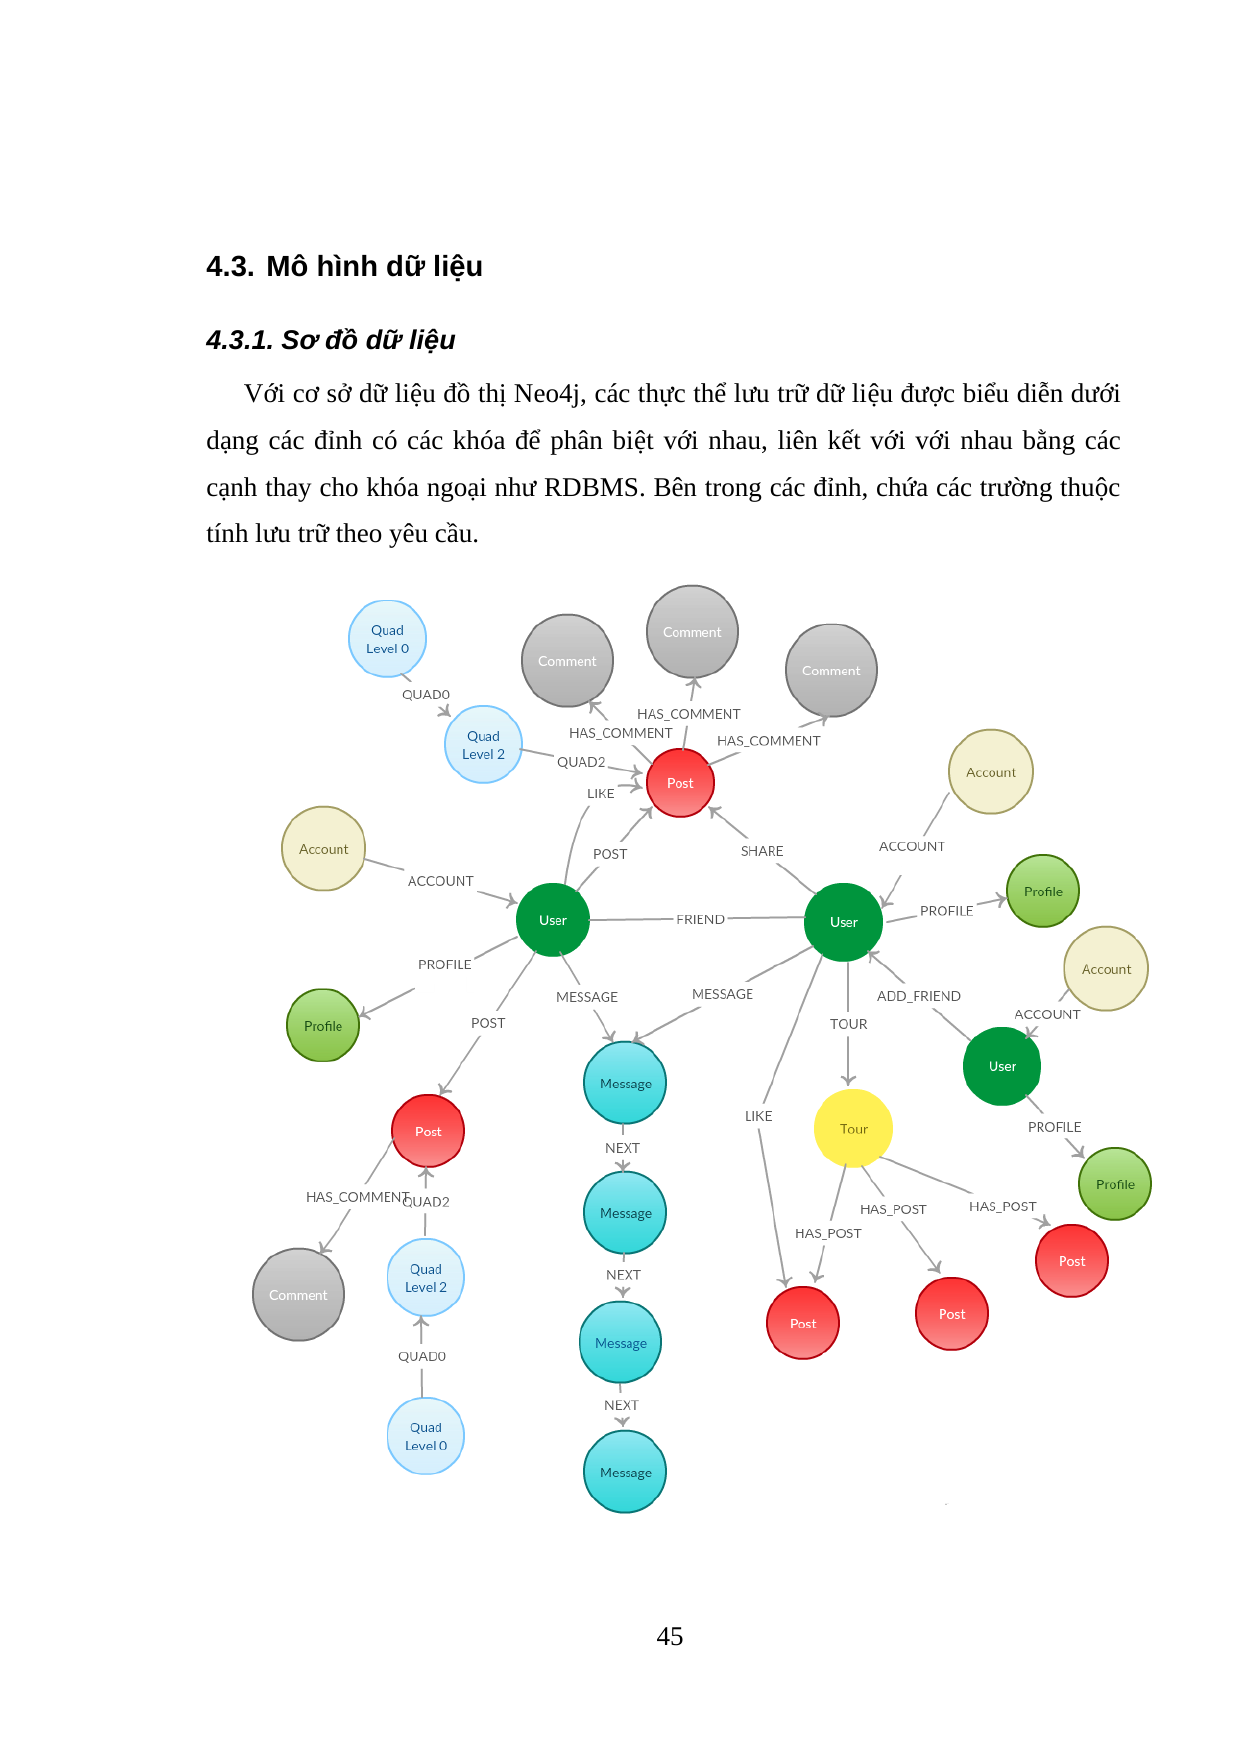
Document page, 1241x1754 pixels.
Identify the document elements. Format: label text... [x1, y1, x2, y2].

text Với cơ sở dữ liệu đồ thị Neo4j, các thực thể lưu trữ dữ liệu được biểu diễn dưới dạng các đỉnh có các khóa để phân biệt với nhau, liên kết với với nhau bằng các cạnh thay cho khóa ngoại như RDBMS. Bên trong các đỉnh, chứa các trường thuộc tính lưu trữ theo yêu cầu. [206, 377, 1122, 548]
subtitle Mô hình dữ liệu [206, 249, 1122, 282]
picture [243, 576, 1160, 1522]
subtitle Sơ đồ dữ liệu [206, 324, 1122, 355]
